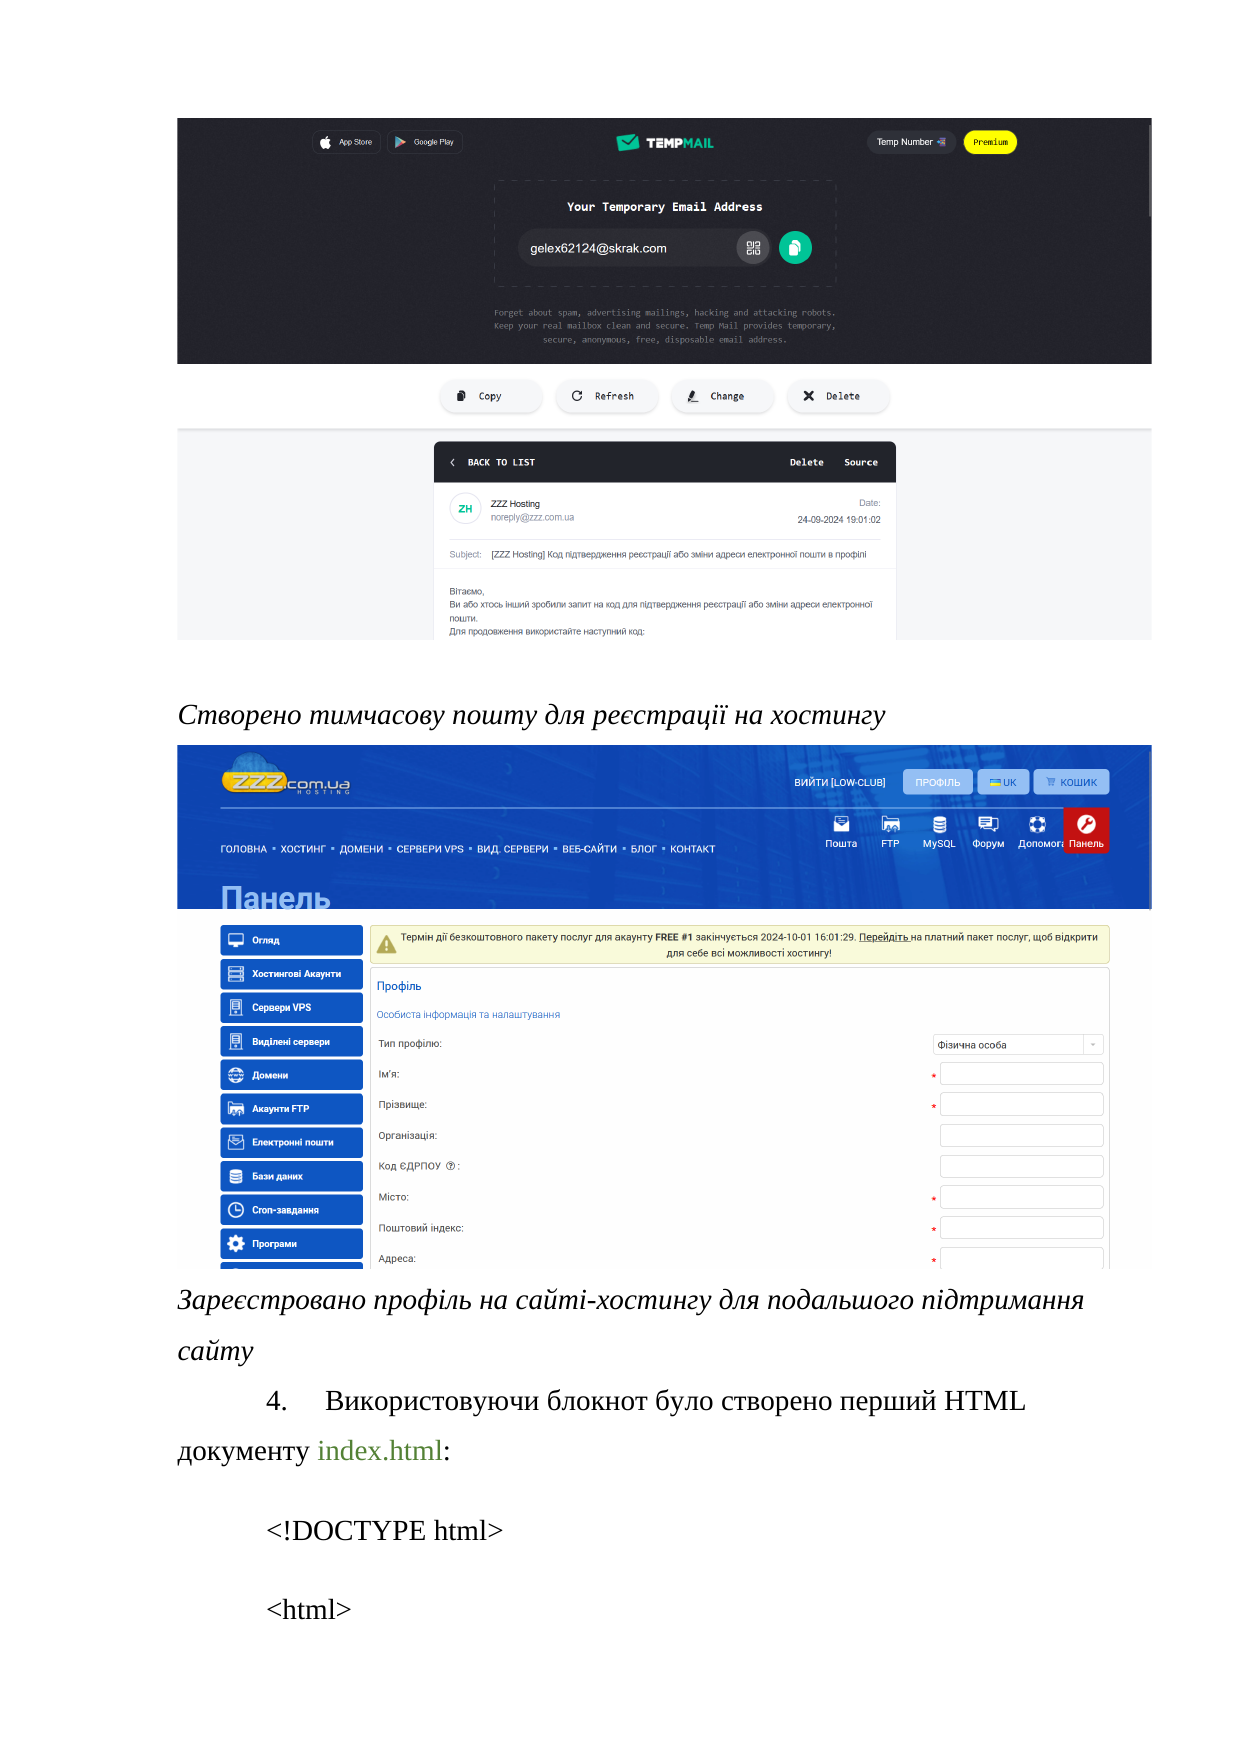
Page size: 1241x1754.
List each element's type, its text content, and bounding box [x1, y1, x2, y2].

list Використовуючи блокнот було створено перший HTML документу index.html: [177, 1383, 1152, 1467]
text <!DOCTYPE html> [266, 1513, 1152, 1546]
picture [177, 745, 1152, 1269]
text Зареєстровано профіль на сайті-хостингу для подальшого підтримання сайту [177, 1282, 1152, 1366]
picture [177, 118, 1152, 640]
text <html> [266, 1592, 1152, 1626]
text Створено тимчасову пошту для реєстрації на хостингу [177, 697, 1152, 745]
